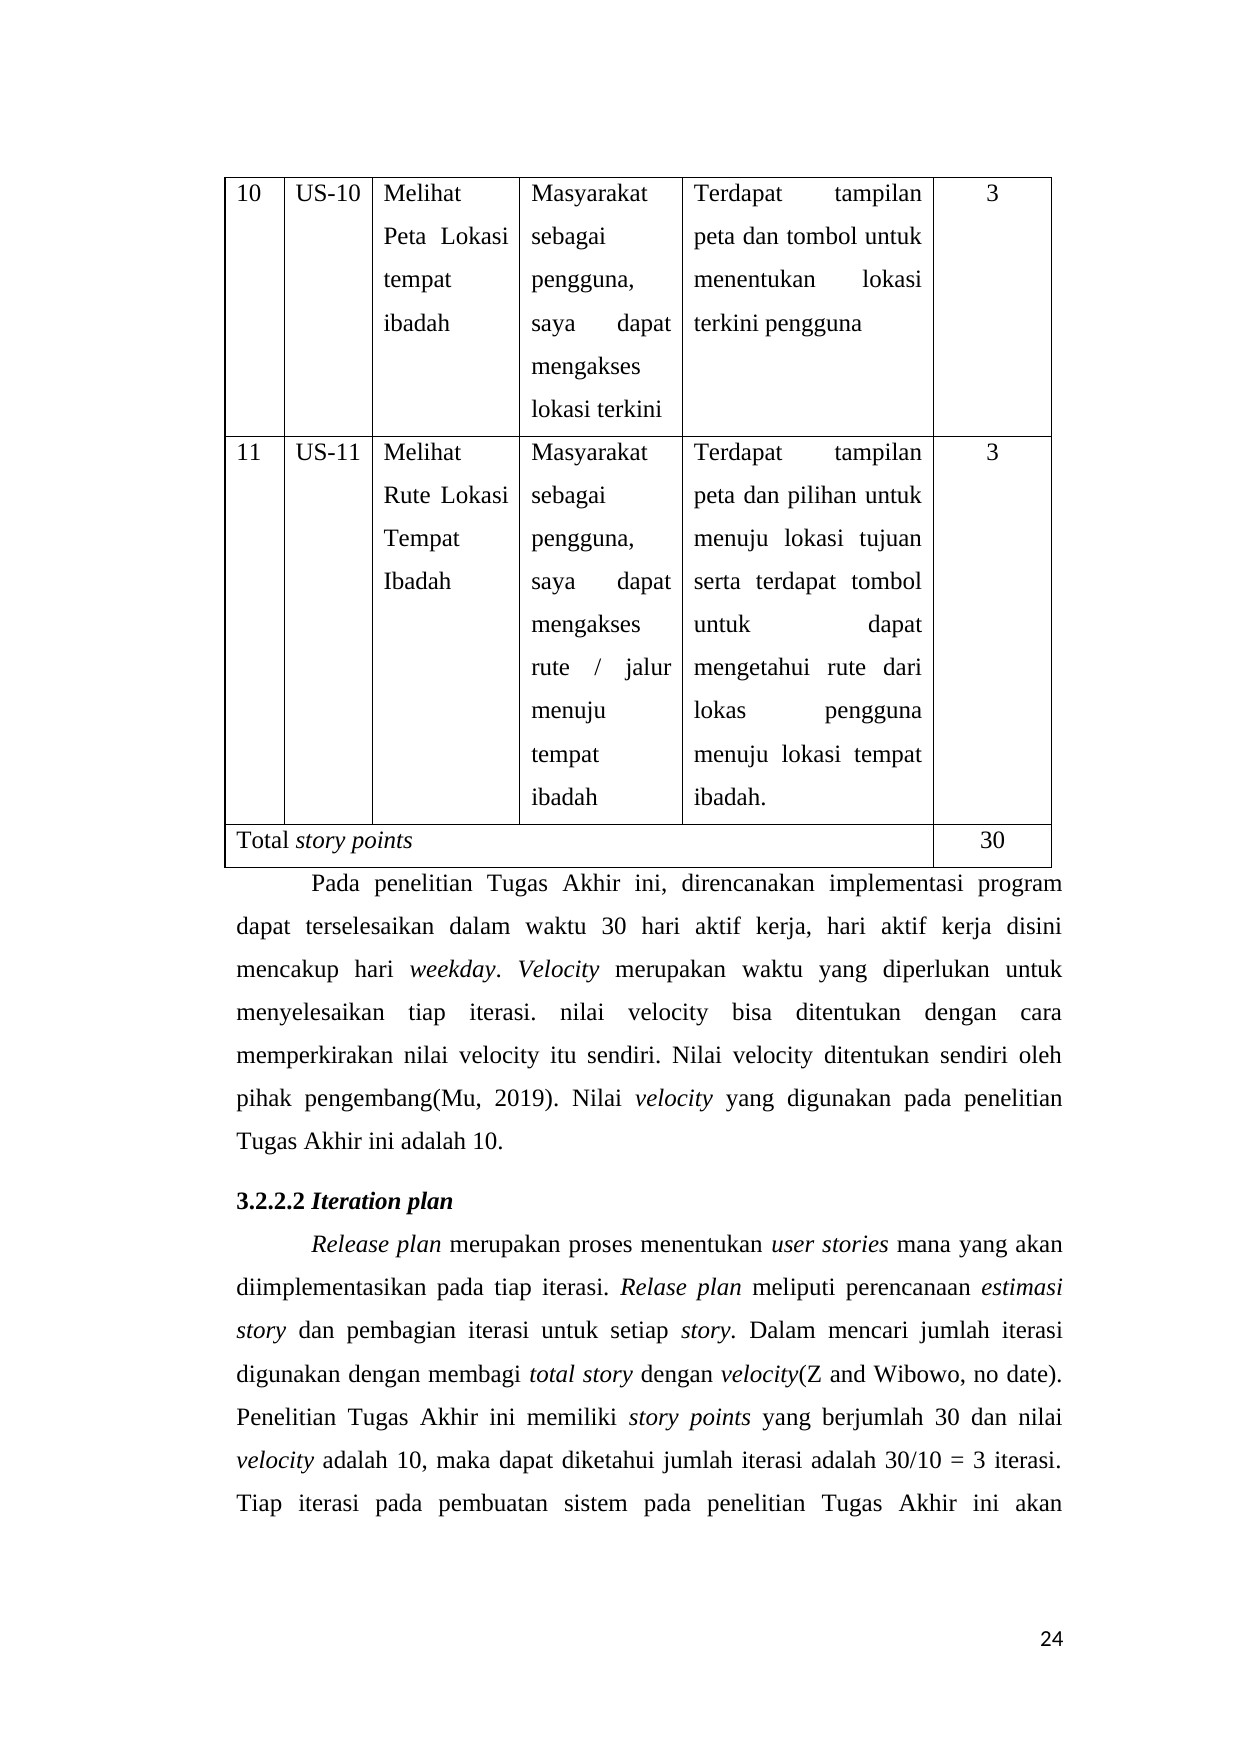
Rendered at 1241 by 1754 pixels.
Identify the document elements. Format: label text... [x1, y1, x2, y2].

table_cell Terdapat tampilan peta dan pilihan untuk menuju lokasi tujuan serta terdapat tombol untuk dapat mengetahui rute dari lokas pengguna menuju lokasi tempat ibadah. [683, 437, 933, 824]
table_cell Masyarakat sebagai pengguna, saya dapat mengakses lokasi terkini [520, 178, 682, 436]
text Pada penelitian Tugas Akhir ini, direncanakan implementasi program dapat terselesaikan dalam waktu 30 hari aktif kerja, hari aktif kerja disini mencakup hari weekday. Velocity merupakan waktu yang diperlukan untuk menyelesaikan tiap iterasi. nilai velocity bisa ditentukan dengan cara memperkirakan nilai velocity itu sendiri. Nilai velocity ditentukan sendiri oleh pihak pengembang(Mu, 2019). Nilai velocity yang digunakan pada penelitian Tugas Akhir ini adalah 10. [236, 868, 1063, 1155]
table_cell 10 [226, 178, 284, 436]
table_cell 11 [226, 437, 284, 824]
table_cell Masyarakat sebagai pengguna, saya dapat mengakses rute / jalur menuju tempat ibadah [520, 437, 682, 824]
table_cell 30 [934, 825, 1051, 867]
list Iteration plan [236, 1186, 1063, 1215]
table_cell 3 [934, 437, 1051, 824]
table_cell US-10 [285, 178, 372, 436]
table_cell Melihat Peta Lokasi tempat ibadah [373, 178, 519, 436]
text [236, 1229, 1063, 1517]
table_cell Melihat Rute Lokasi Tempat Ibadah [373, 437, 519, 824]
table_cell 3 [934, 178, 1051, 436]
table_cell US-11 [285, 437, 372, 824]
table_cell Total story points [226, 825, 933, 867]
table_cell Terdapat tampilan peta dan tombol untuk menentukan lokasi terkini pengguna [683, 178, 933, 436]
